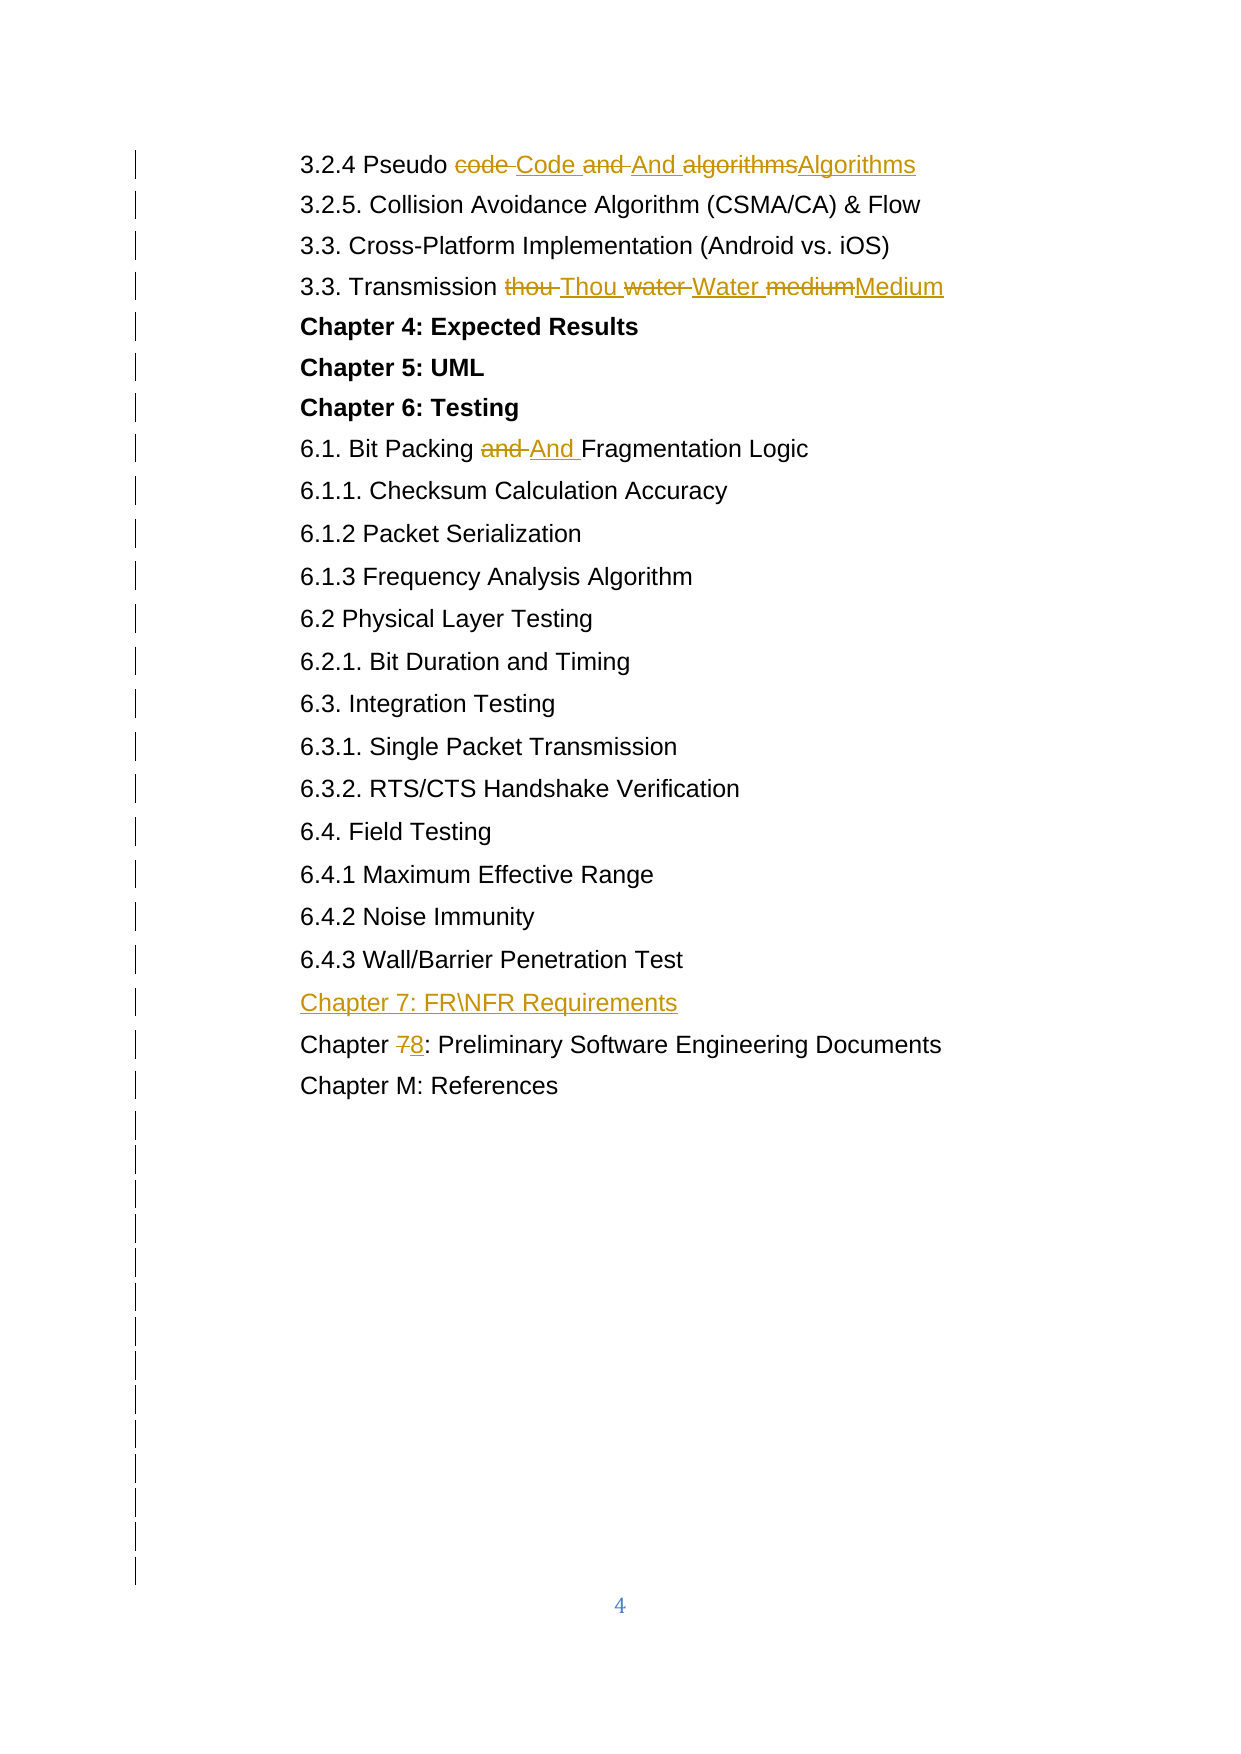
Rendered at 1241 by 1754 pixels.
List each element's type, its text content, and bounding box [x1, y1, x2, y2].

text 6.4.2 Noise Immunity [300, 902, 1030, 931]
text 6.4.1 Maximum Effective Range [300, 860, 1030, 888]
text 3.2.5. Collision Avoidance Algorithm (CSMA/CA) & Flow [300, 191, 1030, 219]
text 3.3. Transmission [300, 272, 1030, 300]
text 6.1.1. Checksum Calculation Accuracy [300, 476, 1030, 505]
text Chapter 6: Testing [300, 393, 1030, 422]
text 6.1.3 Frequency Analysis Algorithm [300, 561, 1030, 590]
text 6.1. Bit Packing Fragmentation Logic [300, 434, 1030, 462]
text 6.3.1. Single Packet Transmission [300, 732, 1030, 761]
text 3.2.4 Pseudo [300, 150, 1030, 179]
text 6.4. Field Testing [300, 817, 1030, 846]
text Chapter M: References [300, 1071, 1030, 1099]
text 6.2 Physical Layer Testing [300, 604, 1030, 633]
text Chapter 4: Expected Results [300, 312, 1030, 341]
text 6.3. Integration Testing [300, 689, 1030, 718]
text 6.4.3 Wall/Barrier Penetration Test [300, 945, 1030, 974]
text 6.2.1. Bit Duration and Timing [300, 647, 1030, 675]
text Chapter : Preliminary Software Engineering Documents [300, 1030, 1030, 1059]
text 3.3. Cross-Platform Implementation (Android vs. iOS) [300, 231, 1030, 260]
text Chapter 5: UML [300, 353, 1030, 381]
text 6.1.2 Packet Serialization [300, 519, 1030, 548]
text 6.3.2. RTS/CTS Handshake Verification [300, 774, 1030, 803]
